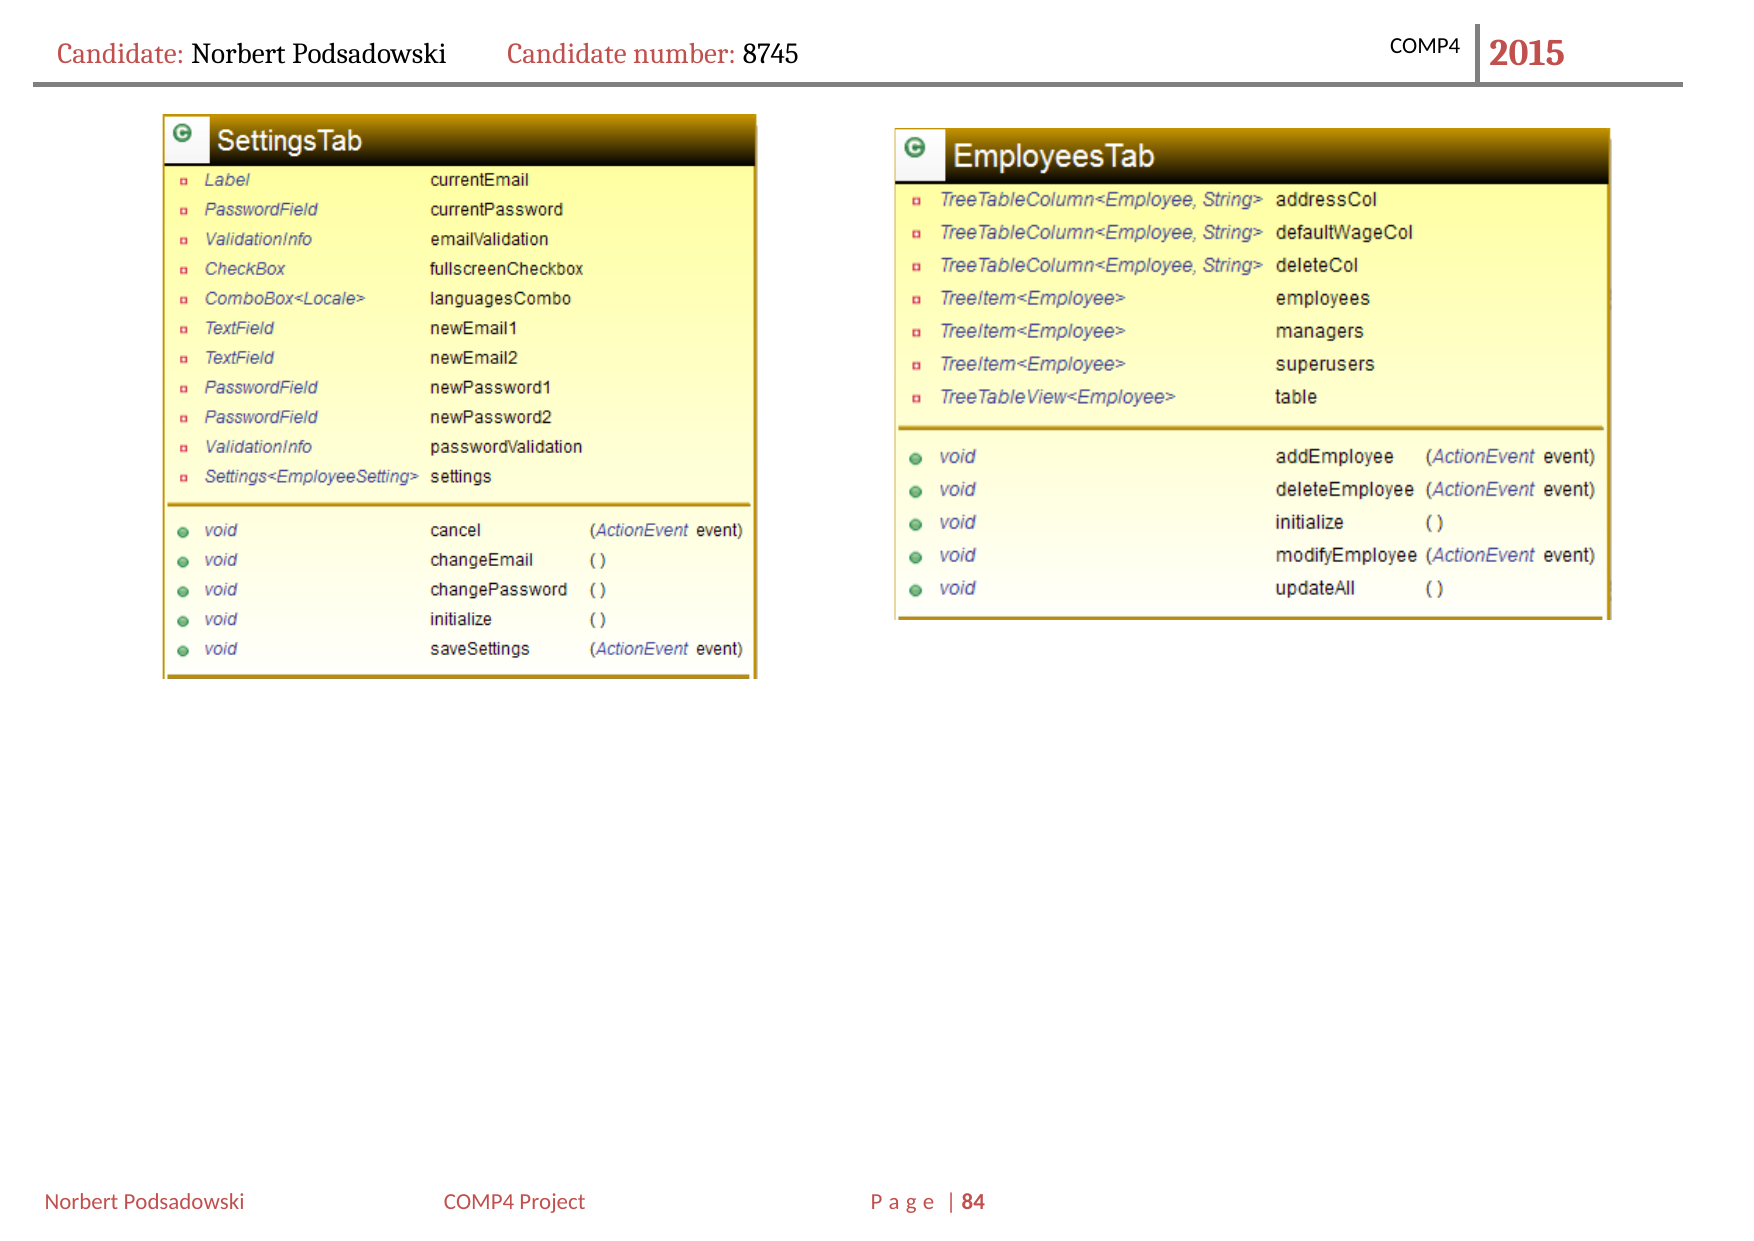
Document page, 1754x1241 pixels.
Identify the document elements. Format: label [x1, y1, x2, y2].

picture [162, 114, 758, 679]
picture [894, 128, 1612, 620]
